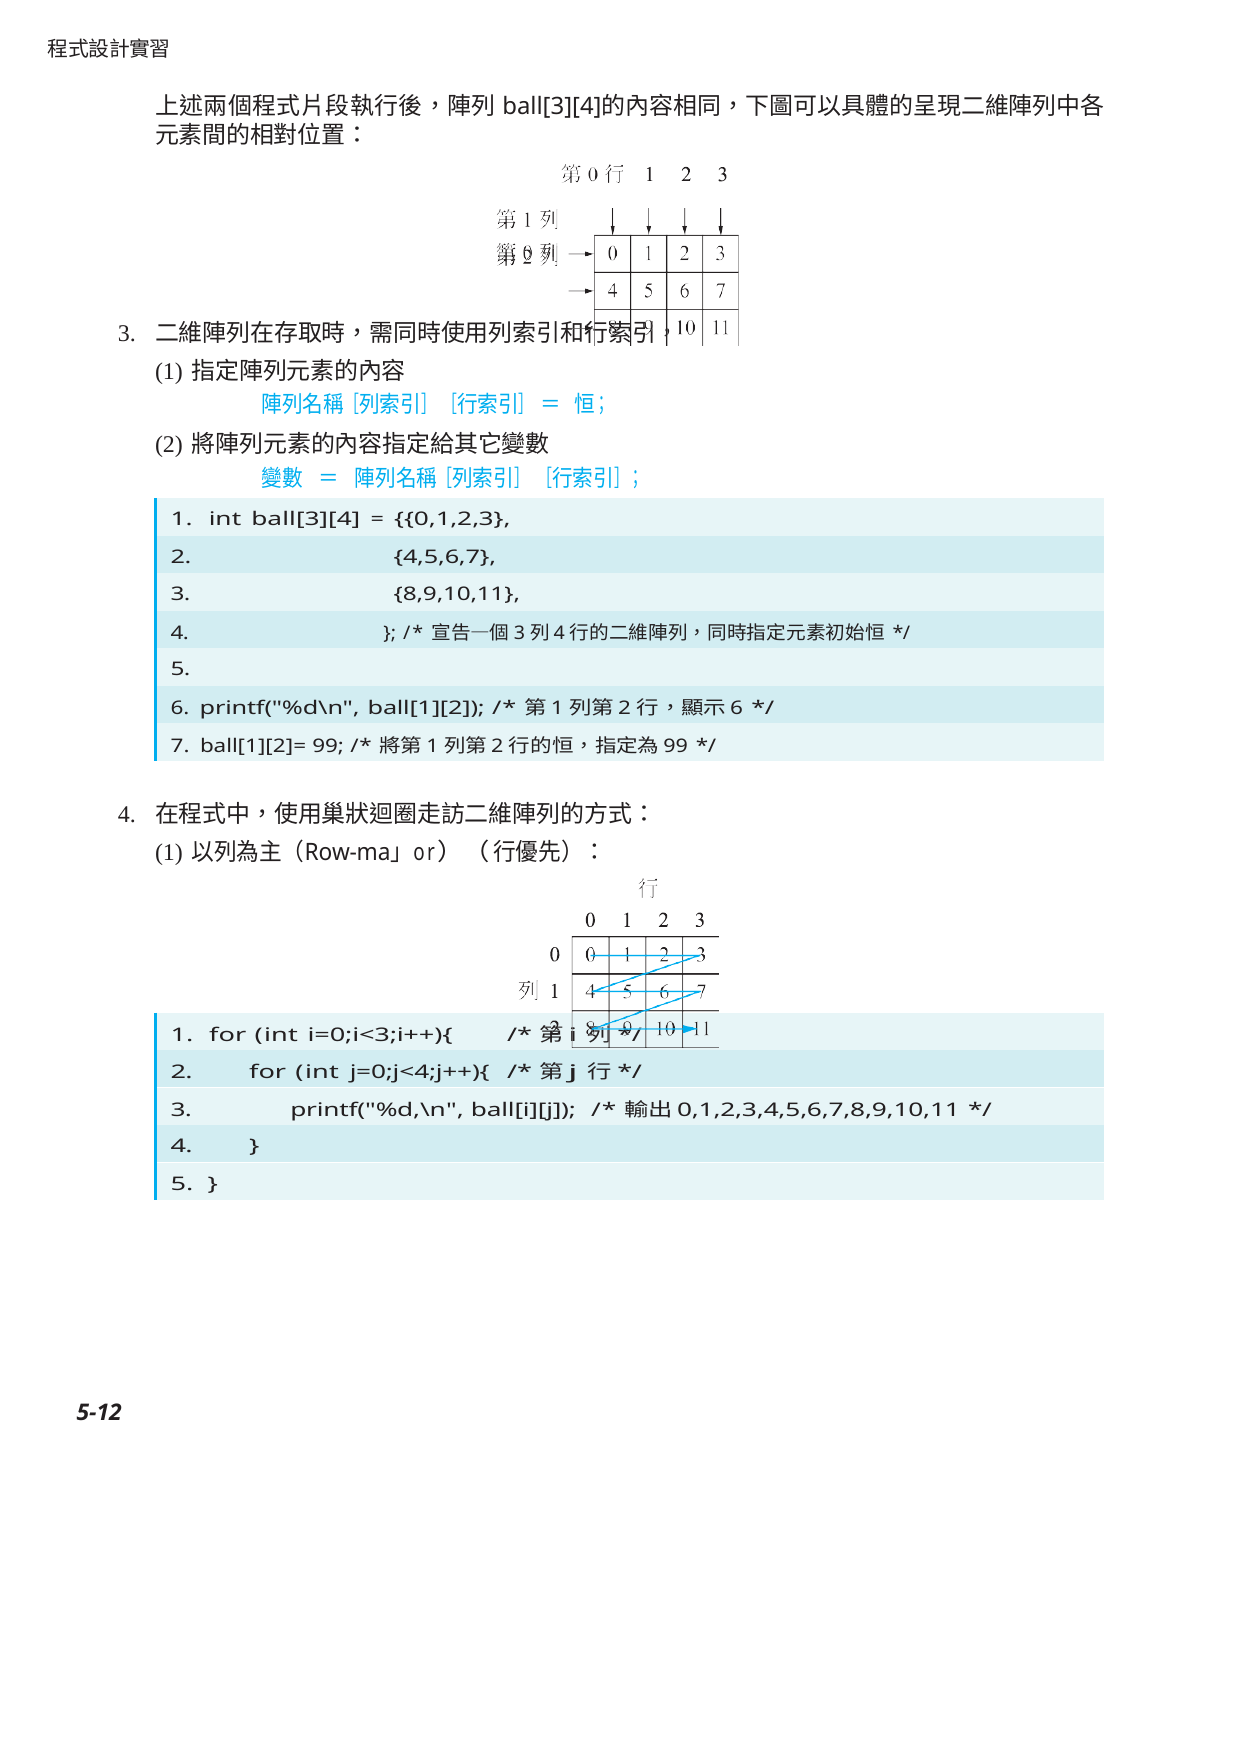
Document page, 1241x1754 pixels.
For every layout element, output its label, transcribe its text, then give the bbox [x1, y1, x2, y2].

table_cell 3. printf("%d,\n", ball[i][j]); /* 輸出 0,1,2,3,4,5,6,7,8,9,10,11 */ [157, 1088, 1104, 1125]
text 程式設計實習 [48, 32, 1157, 62]
list 將陣列元素的內容指定給其它變數 [155, 425, 1196, 460]
table_cell 4. }; /* 宣告—個 3 列 4 行的二維陣列，同時指定元素初始恒 */ [157, 611, 1104, 648]
picture [496, 209, 558, 229]
list 二維陣列在存取時，需同時使用列索引和行索引， [118, 313, 1196, 348]
table_cell 5. } [157, 1163, 1104, 1200]
table_cell 2. {4,5,6,7}, [157, 536, 1104, 573]
picture [496, 243, 558, 266]
picture [262, 473, 268, 480]
text 變數 ＝ 陣列名稱［列索引］ ［行索引］； [261, 460, 1196, 493]
list 指定陣列元素的內容 [155, 351, 1196, 386]
list 在程式中，使用巢狀迴圈走訪二維陣列的方式： [118, 795, 1196, 829]
table_cell 7. ball[1][2]= 99; /* 將第 1 列第 2 行的恒，指定為 99 */ [157, 723, 1104, 761]
table_header 1. for (int i=0;i<3;i++){ /* 第 i 列 */ [157, 1013, 1104, 1050]
text 陣列名稱［列索引］ ［行索引］ ＝ 恒； [261, 386, 1196, 419]
table_cell 5. [157, 648, 1104, 686]
list 以列為主（Row-ma」or）（行優先）： [155, 833, 1196, 867]
picture [638, 878, 658, 898]
table_header 1. int ball[3][4] = {{0,1,2,3}, [157, 498, 1104, 536]
table_cell 4. } [157, 1125, 1104, 1162]
text 上述兩個程式片段執行後，陣列 ball[3][4]的內容相同，下圖可以具體的呈現二維陣列中各元素間的相對位置： [155, 91, 1122, 150]
table_cell 2. for (int j=0;j<4;j++){ /* 第 j 行 */ [157, 1050, 1104, 1087]
picture [571, 936, 719, 1048]
picture [518, 980, 538, 1000]
picture [568, 208, 739, 346]
table_cell 3. {8,9,10,11}, [157, 573, 1104, 611]
table_cell 6. printf("%d\n", ball[1][2]); /* 第 1 列第 2 行，顯示 6 */ [157, 686, 1104, 723]
picture [561, 164, 623, 183]
